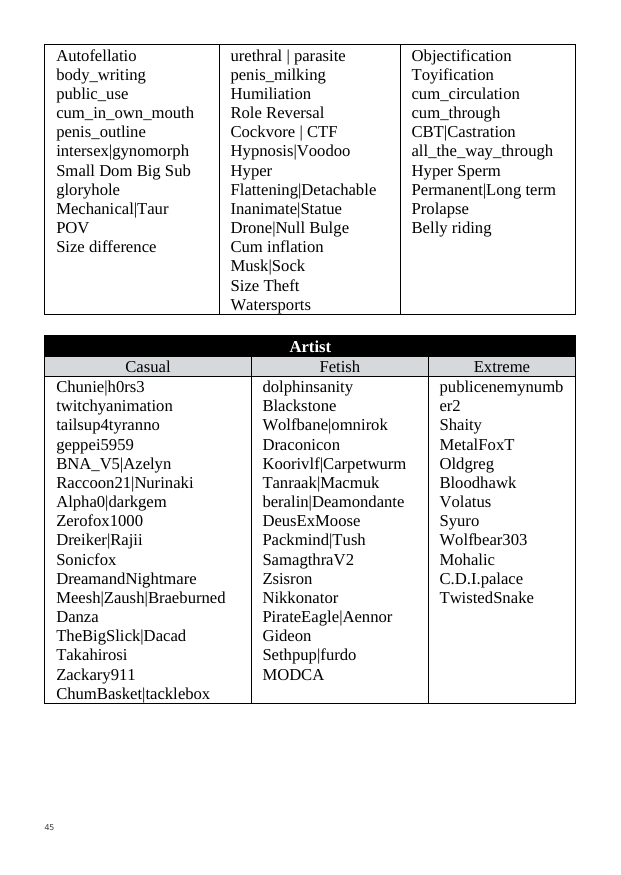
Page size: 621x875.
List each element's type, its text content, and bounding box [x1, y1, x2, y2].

table_cell publicenemynumber2 Shaity MetalFoxT Oldgreg Bloodhawk Volatus Syuro Wolfbear303 Mohalic C.D.I.palace TwistedSnake [429, 377, 575, 703]
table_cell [401, 45, 575, 314]
table_header Artist [45, 336, 575, 356]
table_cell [220, 45, 400, 314]
table_cell dolphinsanity Blackstone Wolfbane|omnirok Draconicon Koorivlf|Carpetwurm Tanraak|Macmuk beralin|Deamondante DeusExMoose Packmind|Tush SamagthraV2 Zsisron Nikkonator PirateEagle|Aennor Gideon Sethpup|furdo MODCA [252, 377, 428, 703]
table_cell Chunie|h0rs3 twitchyanimation tailsup4tyranno geppei5959 BNA_V5|Azelyn Raccoon21|Nurinaki Alpha0|darkgem Zerofox1000 Dreiker|Rajii Sonicfox DreamandNightmare Meesh|Zaush|Braeburned Danza TheBigSlick|Dacad Takahirosi Zackary911 ChumBasket|tacklebox [45, 377, 251, 703]
table_cell Fetish [252, 357, 428, 376]
table_cell Extreme [429, 357, 575, 376]
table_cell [45, 45, 219, 314]
table_cell Casual [45, 357, 251, 376]
